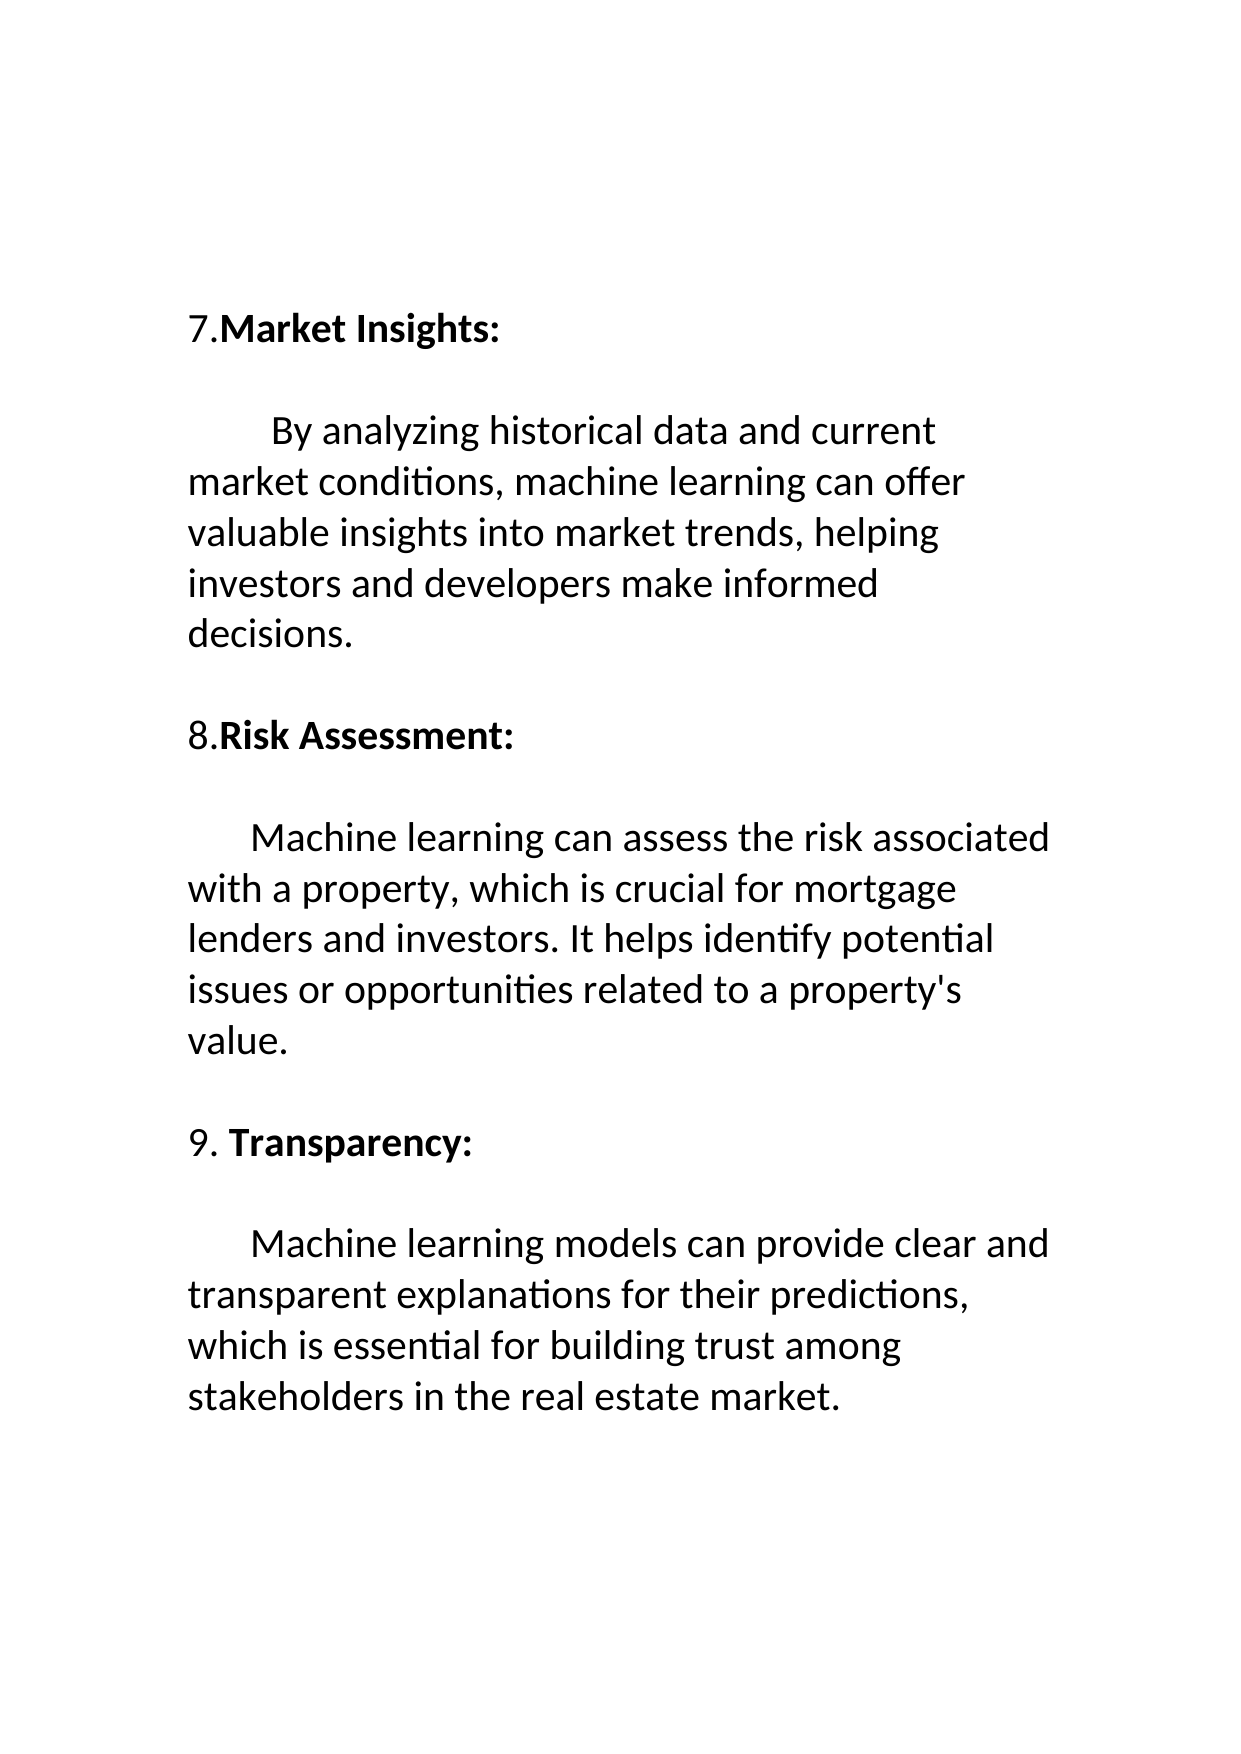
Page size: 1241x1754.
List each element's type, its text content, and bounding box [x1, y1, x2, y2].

text By analyzing historical data and current market conditions, machine learning can offer valuable insights into market trends, helping [187, 404, 1053, 557]
text Machine learning can assess the risk associated with a property, which is crucial for mortgage lenders and investors. It helps identify potential issues or opportunities related to a property's value. [187, 811, 1053, 1065]
text 9. Transparency: [187, 1116, 1053, 1167]
text 7.Market Insights: [187, 302, 1053, 353]
text 8.Risk Assessment: [187, 709, 1053, 760]
text investors and developers make informed decisions. [187, 557, 1053, 658]
text Machine learning models can provide clear and transparent explanations for their predictions, which is essential for building trust among stakeholders in the real estate market. [187, 1217, 1053, 1421]
